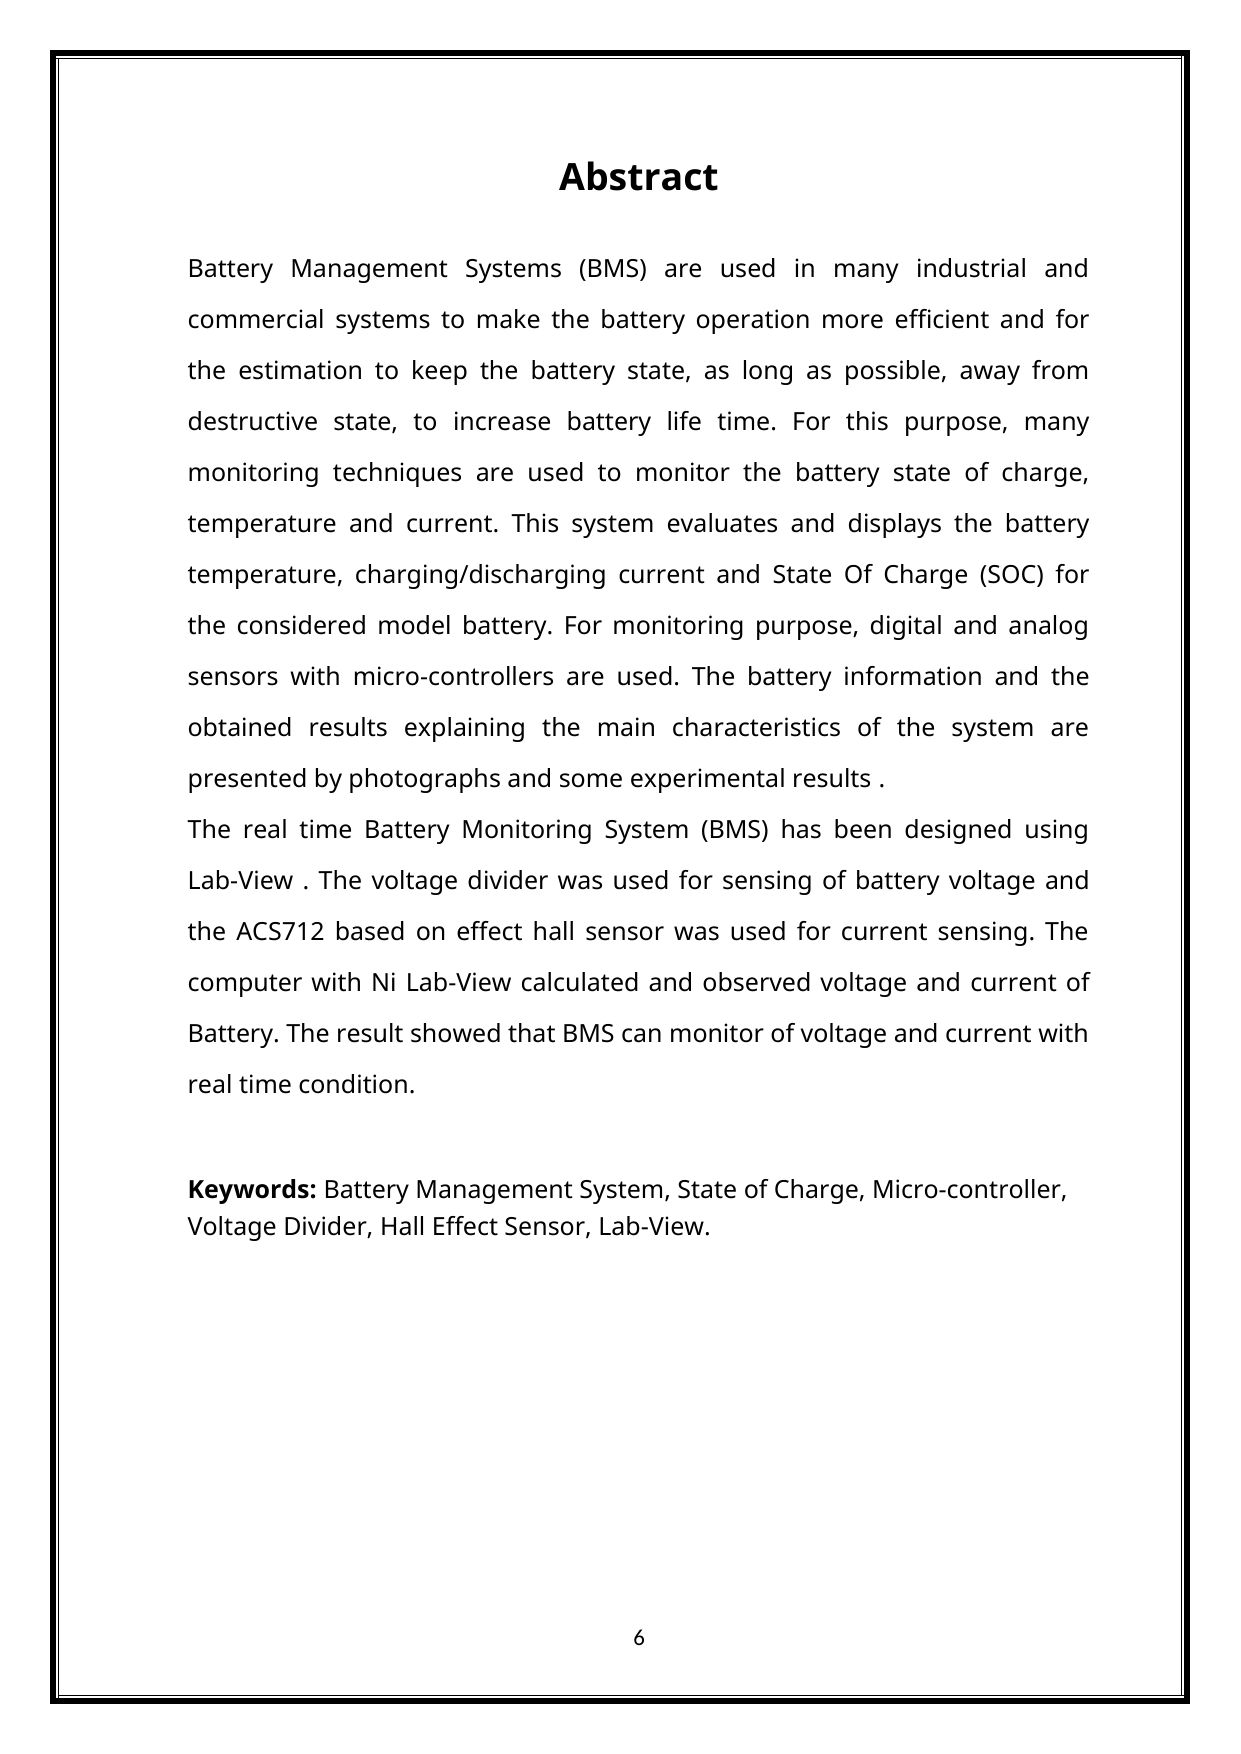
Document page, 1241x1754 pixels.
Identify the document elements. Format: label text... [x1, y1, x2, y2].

text Keywords: Battery Management System, State of Charge, Micro-controller, Voltage Divider, Hall Effect Sensor, Lab-View. [187, 1171, 1090, 1242]
text Abstract [187, 150, 1090, 201]
text The real time Battery Monitoring System (BMS) has been designed using Lab-View . The voltage divider was used for sensing of battery voltage and the ACS712 based on effect hall sensor was used for current sensing. The computer with Ni Lab-View calculated and observed voltage and current of Battery. The result showed that BMS can monitor of voltage and current with real time condition. [187, 812, 1090, 1101]
text Battery Management Systems (BMS) are used in many industrial and commercial systems to make the battery operation more efficient and for the estimation to keep the battery state, as long as possible, away from destructive state, to increase battery life time. For this purpose, many monitoring techniques are used to monitor the battery state of charge, temperature and current. This system evaluates and displays the battery temperature, charging/discharging current and State Of Charge (SOC) for the considered model battery. For monitoring purpose, digital and analog sensors with micro-controllers are used. The battery information and the obtained results explaining the main characteristics of the system are presented by photographs and some experimental results . [187, 250, 1090, 795]
